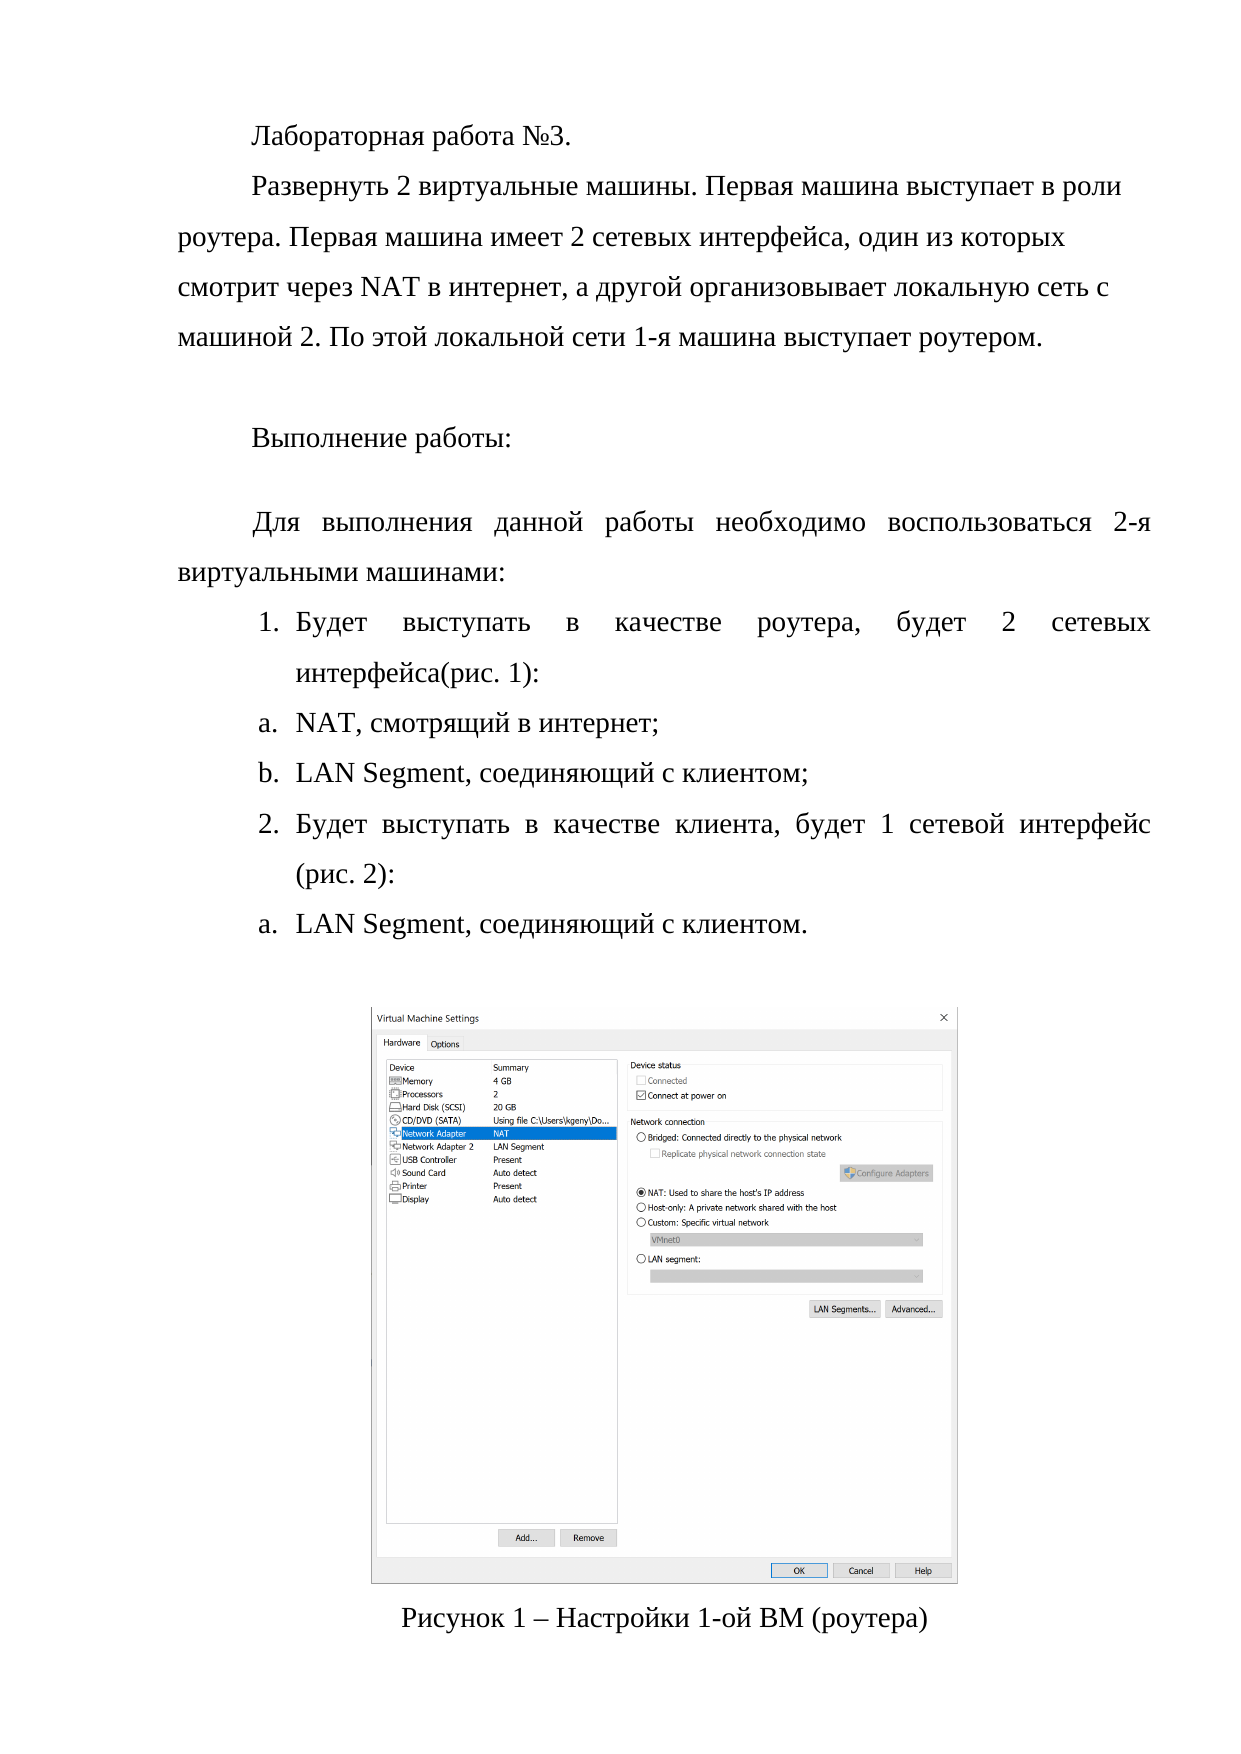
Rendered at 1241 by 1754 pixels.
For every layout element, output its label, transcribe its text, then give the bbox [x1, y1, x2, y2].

text Развернуть 2 виртуальные машины. Первая машина выступает в роли роутера. Первая машина имеет 2 сетевых интерфейса, один из которых смотрит через NAT в интернет, а другой организовывает локальную сеть с машиной 2. По этой локальной сети 1-я машина выступает роутером. [177, 168, 1152, 353]
list LAN Segment, соединяющий с клиентом. [258, 906, 1152, 940]
text Рисунок 1 – Настройки 1-ой ВМ (роутера) [177, 1600, 1152, 1634]
list Будет выступать в качестве клиента, будет 1 сетевой интерфейс (рис. 2): [258, 806, 1152, 889]
text Выполнение работы: [177, 420, 1152, 453]
picture [371, 1007, 958, 1584]
text Для выполнения данной работы необходимо воспользоваться 2-я виртуальными машинами: [177, 504, 1152, 588]
list LAN Segment, соединяющий с клиентом; [258, 755, 1152, 789]
list Будет выступать в качестве роутера, будет 2 сетевых интерфейса(рис. 1): [258, 604, 1152, 688]
text Лабораторная работа №3. [177, 118, 1152, 152]
list NAT, смотрящий в интернет; [258, 705, 1152, 739]
